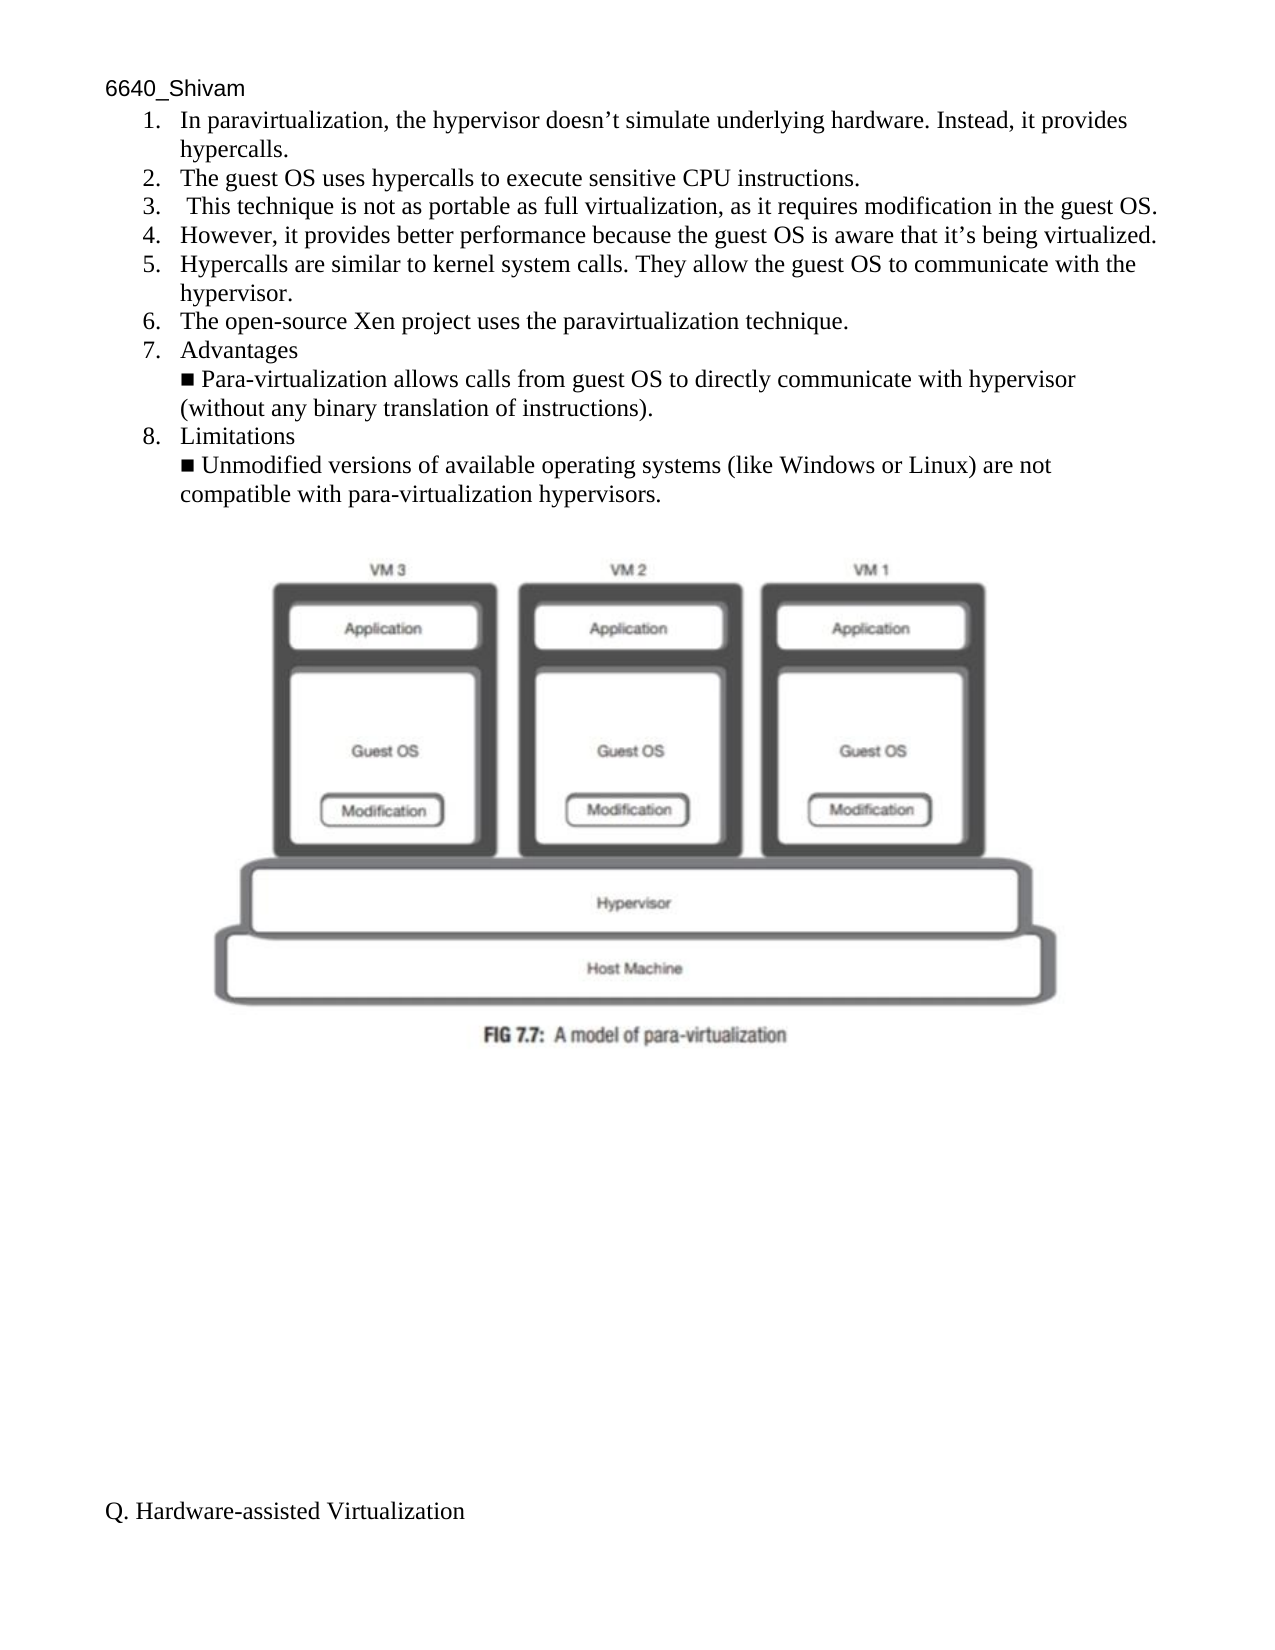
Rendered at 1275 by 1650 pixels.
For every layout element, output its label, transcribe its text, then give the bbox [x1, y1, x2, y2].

list However, it provides better performance because the guest OS is aware that it’s being virtualized. [142, 220, 1170, 249]
text compatible with para-virtualization hypervisors. [180, 479, 1170, 508]
list In paravirtualization, the hypervisor doesn’t simulate underlying hardware. Instead, it provides hypercalls. [142, 105, 1170, 163]
text Q. Hardware-assisted Virtualization [105, 1496, 1170, 1525]
list Advantages [142, 335, 1170, 364]
list The guest OS uses hypercalls to execute sensitive CPU instructions. [142, 163, 1170, 191]
picture [180, 536, 1099, 1065]
list The open-source Xen project uses the paravirtualization technique. [142, 306, 1170, 335]
text ■ Unmodified versions of available operating systems (like Windows or Linux) are not [180, 450, 1170, 479]
list This technique is not as portable as full virtualization, as it requires modification in the guest OS. [142, 191, 1170, 220]
text (without any binary translation of instructions). [180, 393, 1170, 421]
list Limitations [142, 421, 1170, 450]
list Hypercalls are similar to kernel system calls. They allow the guest OS to communicate with the hypervisor. [142, 249, 1170, 306]
text ■ Para-virtualization allows calls from guest OS to directly communicate with hypervisor [180, 364, 1170, 393]
